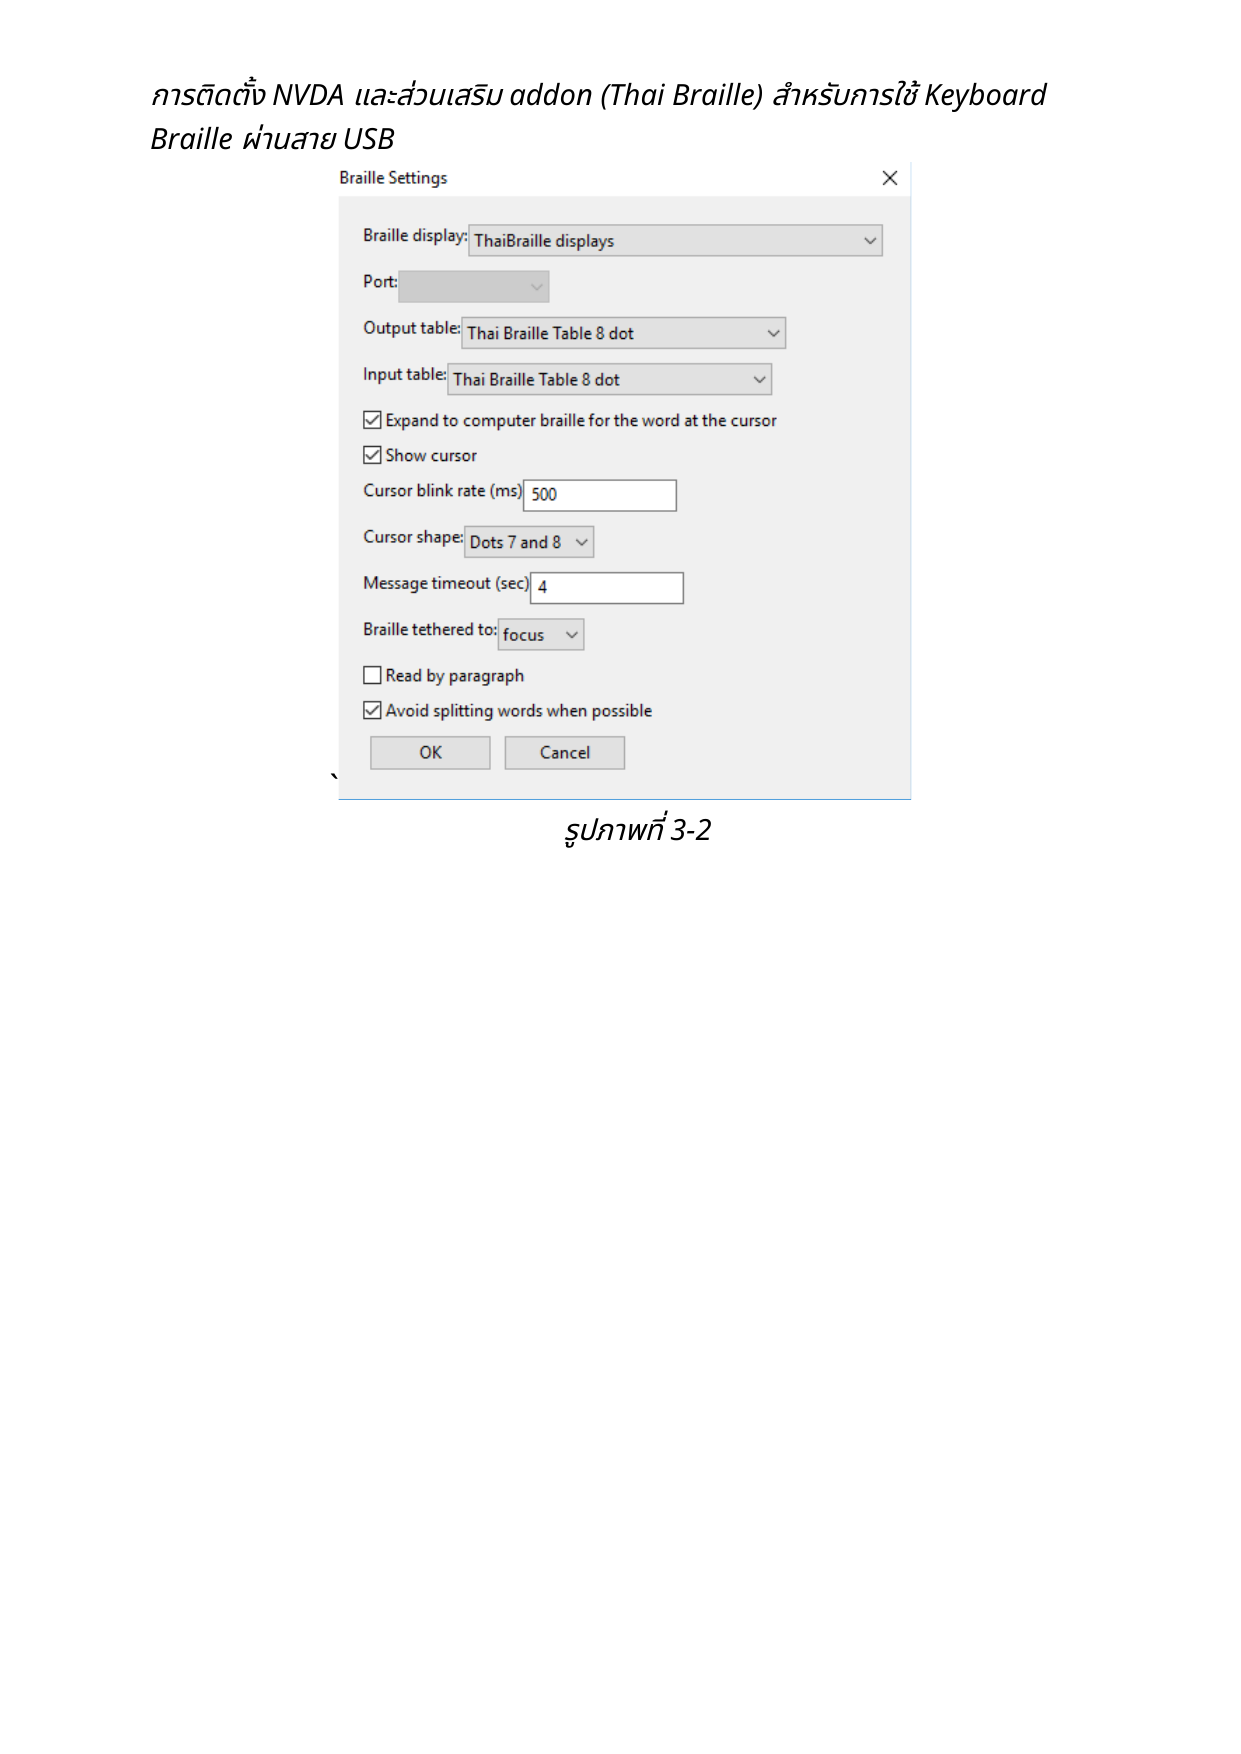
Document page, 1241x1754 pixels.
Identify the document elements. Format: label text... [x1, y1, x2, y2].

picture [338, 162, 912, 800]
list รูปภาพที่ 3-2 [187, 809, 1090, 854]
